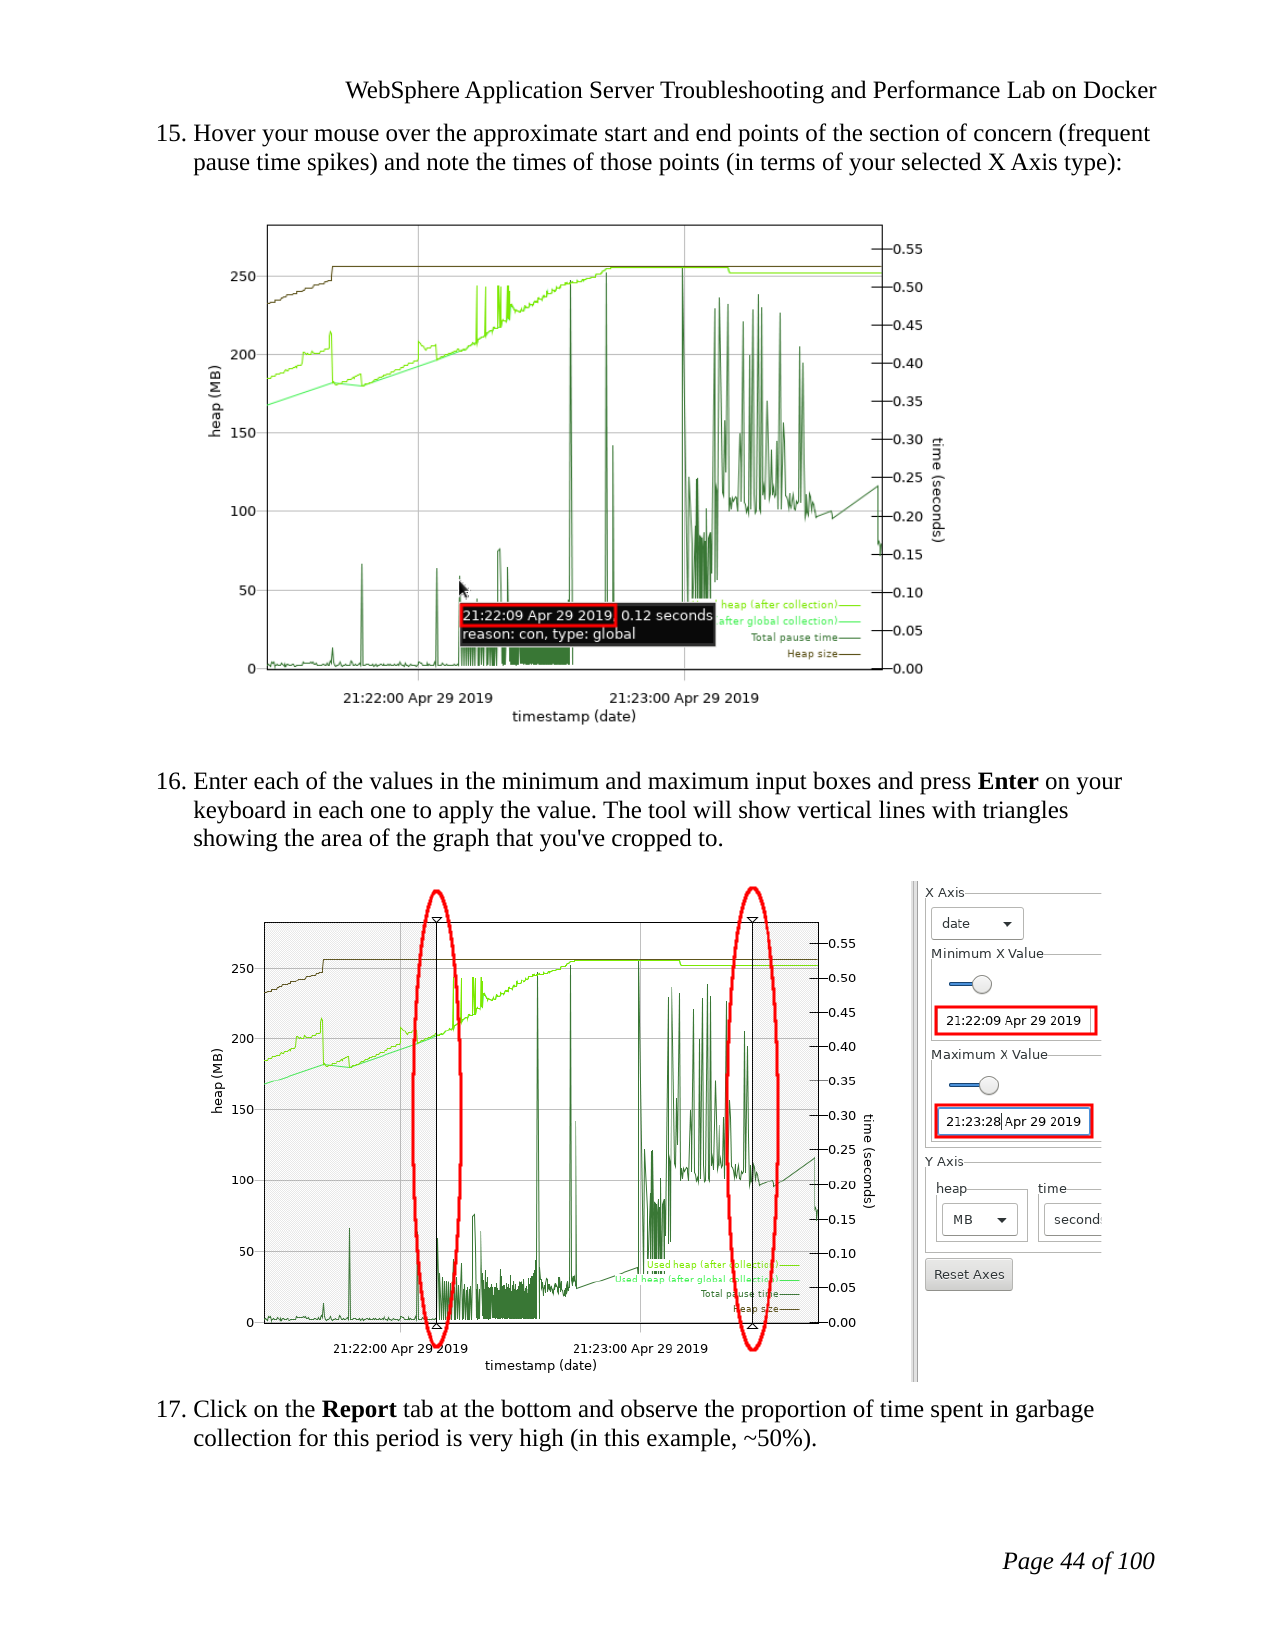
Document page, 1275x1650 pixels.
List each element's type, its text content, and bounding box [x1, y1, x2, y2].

picture [193, 204, 960, 754]
picture [193, 881, 1102, 1382]
